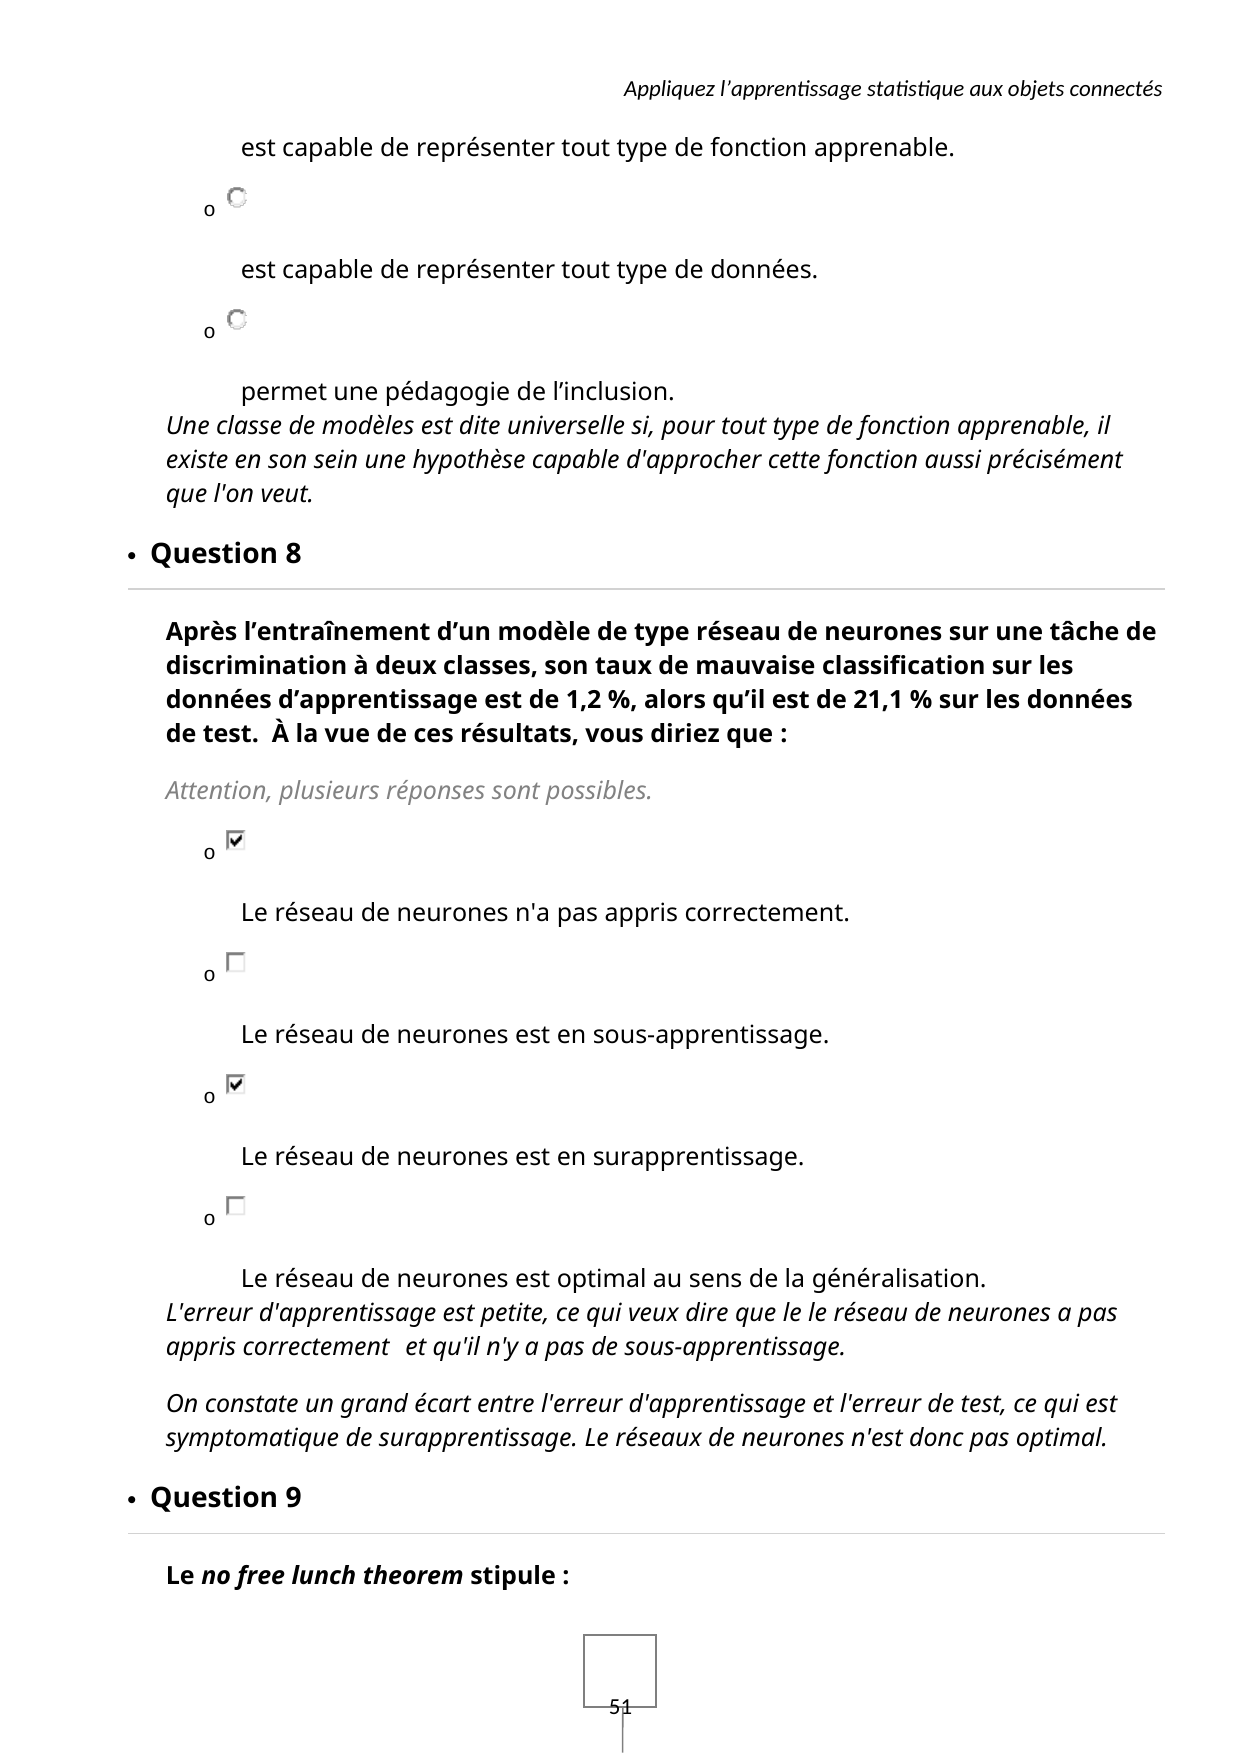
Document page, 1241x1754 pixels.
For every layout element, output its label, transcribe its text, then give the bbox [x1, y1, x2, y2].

text Après l’entraînement d’un modèle de type réseau de neurones sur une tâche de discrimination à deux classes, son taux de mauvaise classification sur les données d’apprentissage est de 1,2 %, alors qu’il est de 21,1 % sur les données de test. À la vue de ces résultats, vous diriez que : [166, 613, 1165, 749]
text Le no free lunch theorem stipule : [166, 1558, 1165, 1592]
subtitle Question 8 [128, 533, 1165, 588]
text est capable de représenter tout type de données. [241, 252, 1165, 286]
text Attention, plusieurs réponses sont possibles. [166, 773, 1165, 807]
text On constate un grand écart entre l'erreur d'apprentissage et l'erreur de test, ce qui est symptomatique de surapprentissage. Le réseaux de neurones n'est donc pas optimal. [166, 1386, 1165, 1454]
text Le réseau de neurones est en sous-apprentissage. [241, 1017, 1165, 1051]
text Le réseau de neurones n'a pas appris correctement. [241, 895, 1165, 929]
text Le réseau de neurones est en surapprentissage. [241, 1138, 1165, 1173]
text permet une pédagogie de l’inclusion. [241, 373, 1165, 408]
text est capable de représenter tout type de fonction apprenable. [241, 130, 1165, 164]
subtitle Question 9 [128, 1478, 1165, 1533]
text Le réseau de neurones est optimal au sens de la généralisation. [241, 1260, 1165, 1294]
text L'erreur d'apprentissage est petite, ce qui veux dire que le le réseau de neurones a pas appris correctement et qu'il n'y a pas de sous-apprentissage. [166, 1294, 1165, 1363]
text Une classe de modèles est dite universelle si, pour tout type de fonction apprenable, il existe en son sein une hypothèse capable d'approcher cette fonction aussi précisément que l'on veut. [166, 408, 1165, 510]
